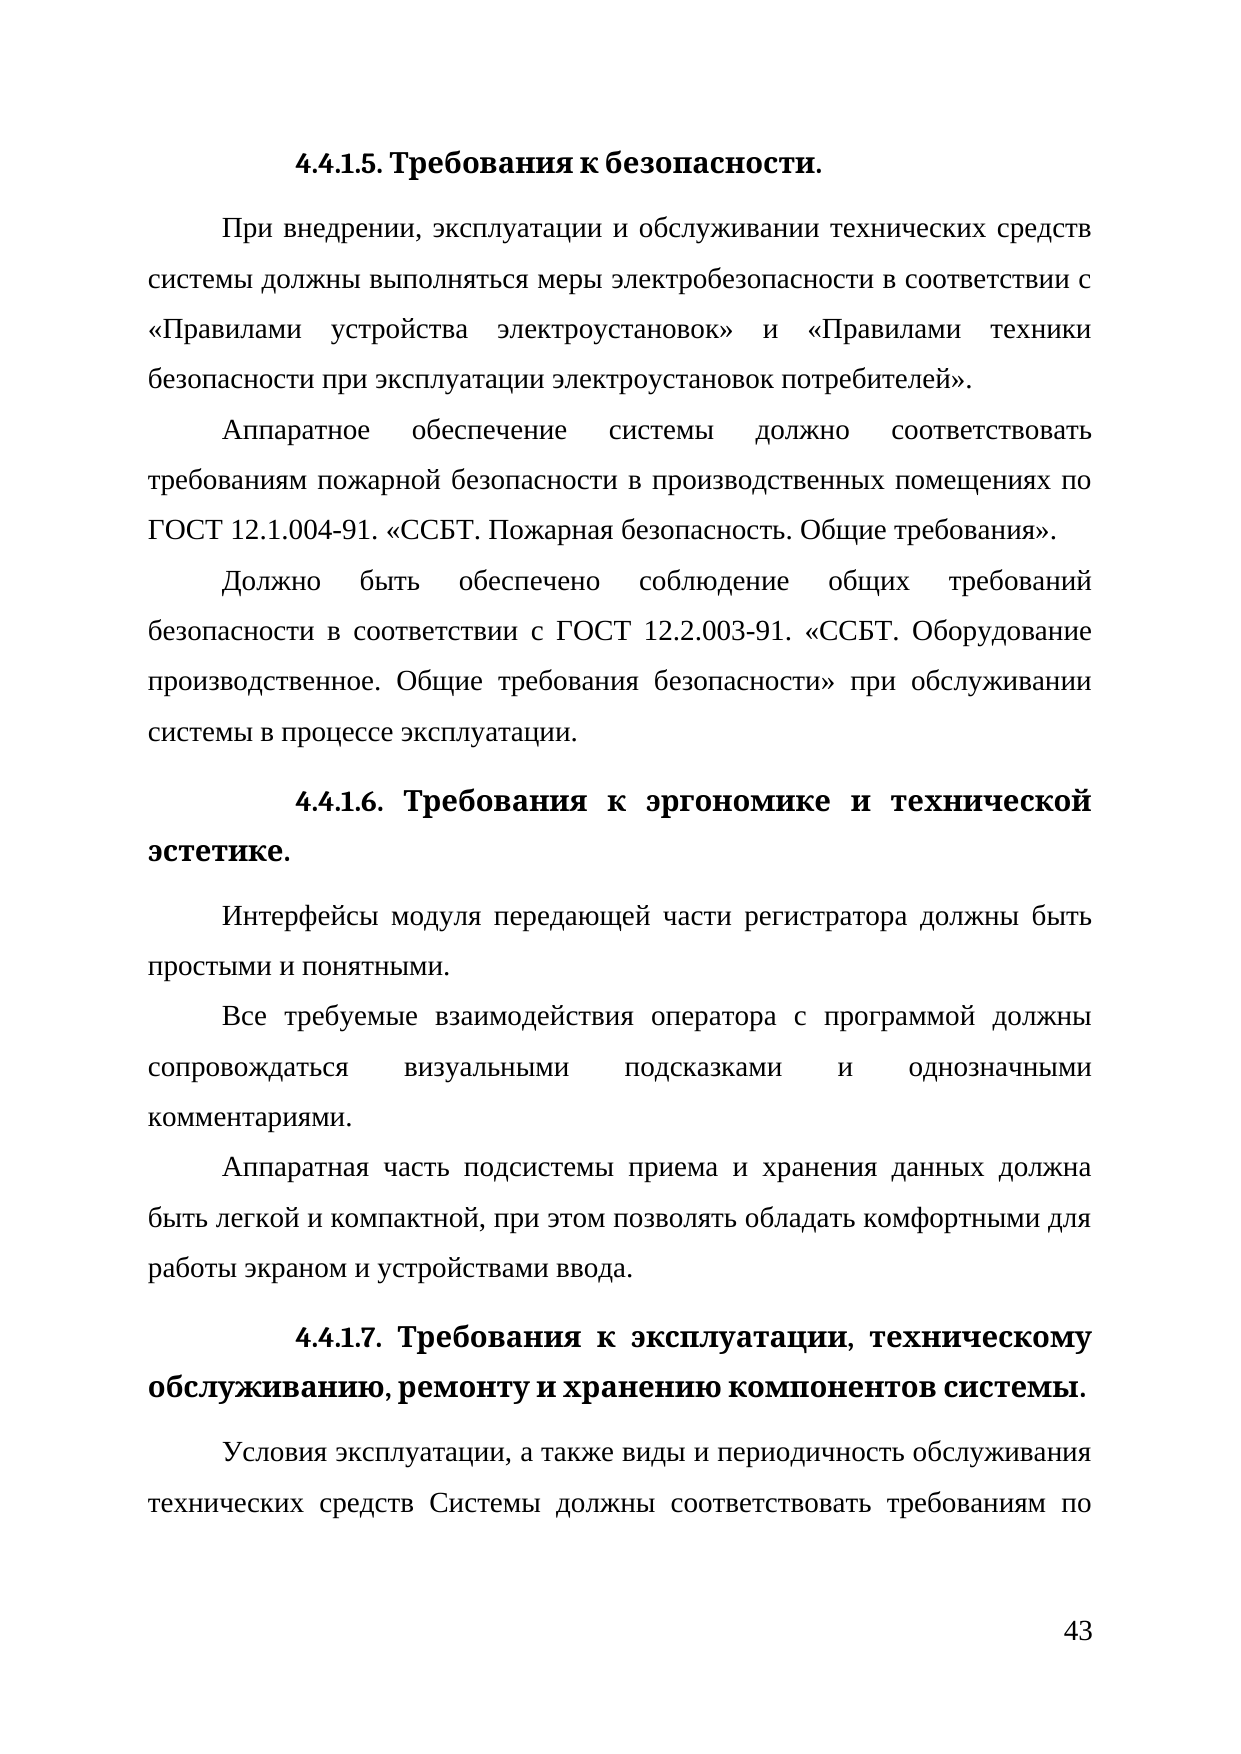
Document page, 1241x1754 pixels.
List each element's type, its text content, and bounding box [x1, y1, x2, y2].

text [148, 1434, 1092, 1518]
text Все требуемые взаимодействия оператора с программой должны сопровождаться визуальными подсказками и однозначными комментариями. [148, 998, 1092, 1133]
subtitle 4.4.1.7. Требования к эксплуатации, техническому обслуживанию, ремонту и хранению компонентов системы. [148, 1321, 1092, 1405]
subtitle 4.4.1.6. Требования к эргономике и технической эстетике. [148, 785, 1092, 869]
text Аппаратная часть подсистемы приема и хранения данных должна быть легкой и компактной, при этом позволять обладать комфортными для работы экраном и устройствами ввода. [148, 1149, 1092, 1284]
text При внедрении, эксплуатации и обслуживании технических средств системы должны выполняться меры электробезопасности в соответствии с «Правилами устройства электроустановок» и «Правилами техники безопасности при эксплуатации электроустановок потребителей». [148, 211, 1092, 395]
text Должно быть обеспечено соблюдение общих требований безопасности в соответствии с ГОСТ 12.2.003-91. «ССБТ. Оборудование производственное. Общие требования безопасности» при обслуживании системы в процессе эксплуатации. [148, 563, 1092, 747]
text Интерфейсы модуля передающей части регистратора должны быть простыми и понятными. [148, 898, 1092, 982]
text Аппаратное обеспечение системы должно соответствовать требованиям пожарной безопасности в производственных помещениях по ГОСТ 12.1.004-91. «ССБТ. Пожарная безопасность. Общие требования». [148, 412, 1092, 546]
subtitle 4.4.1.5. Требования к безопасности. [148, 148, 1092, 181]
